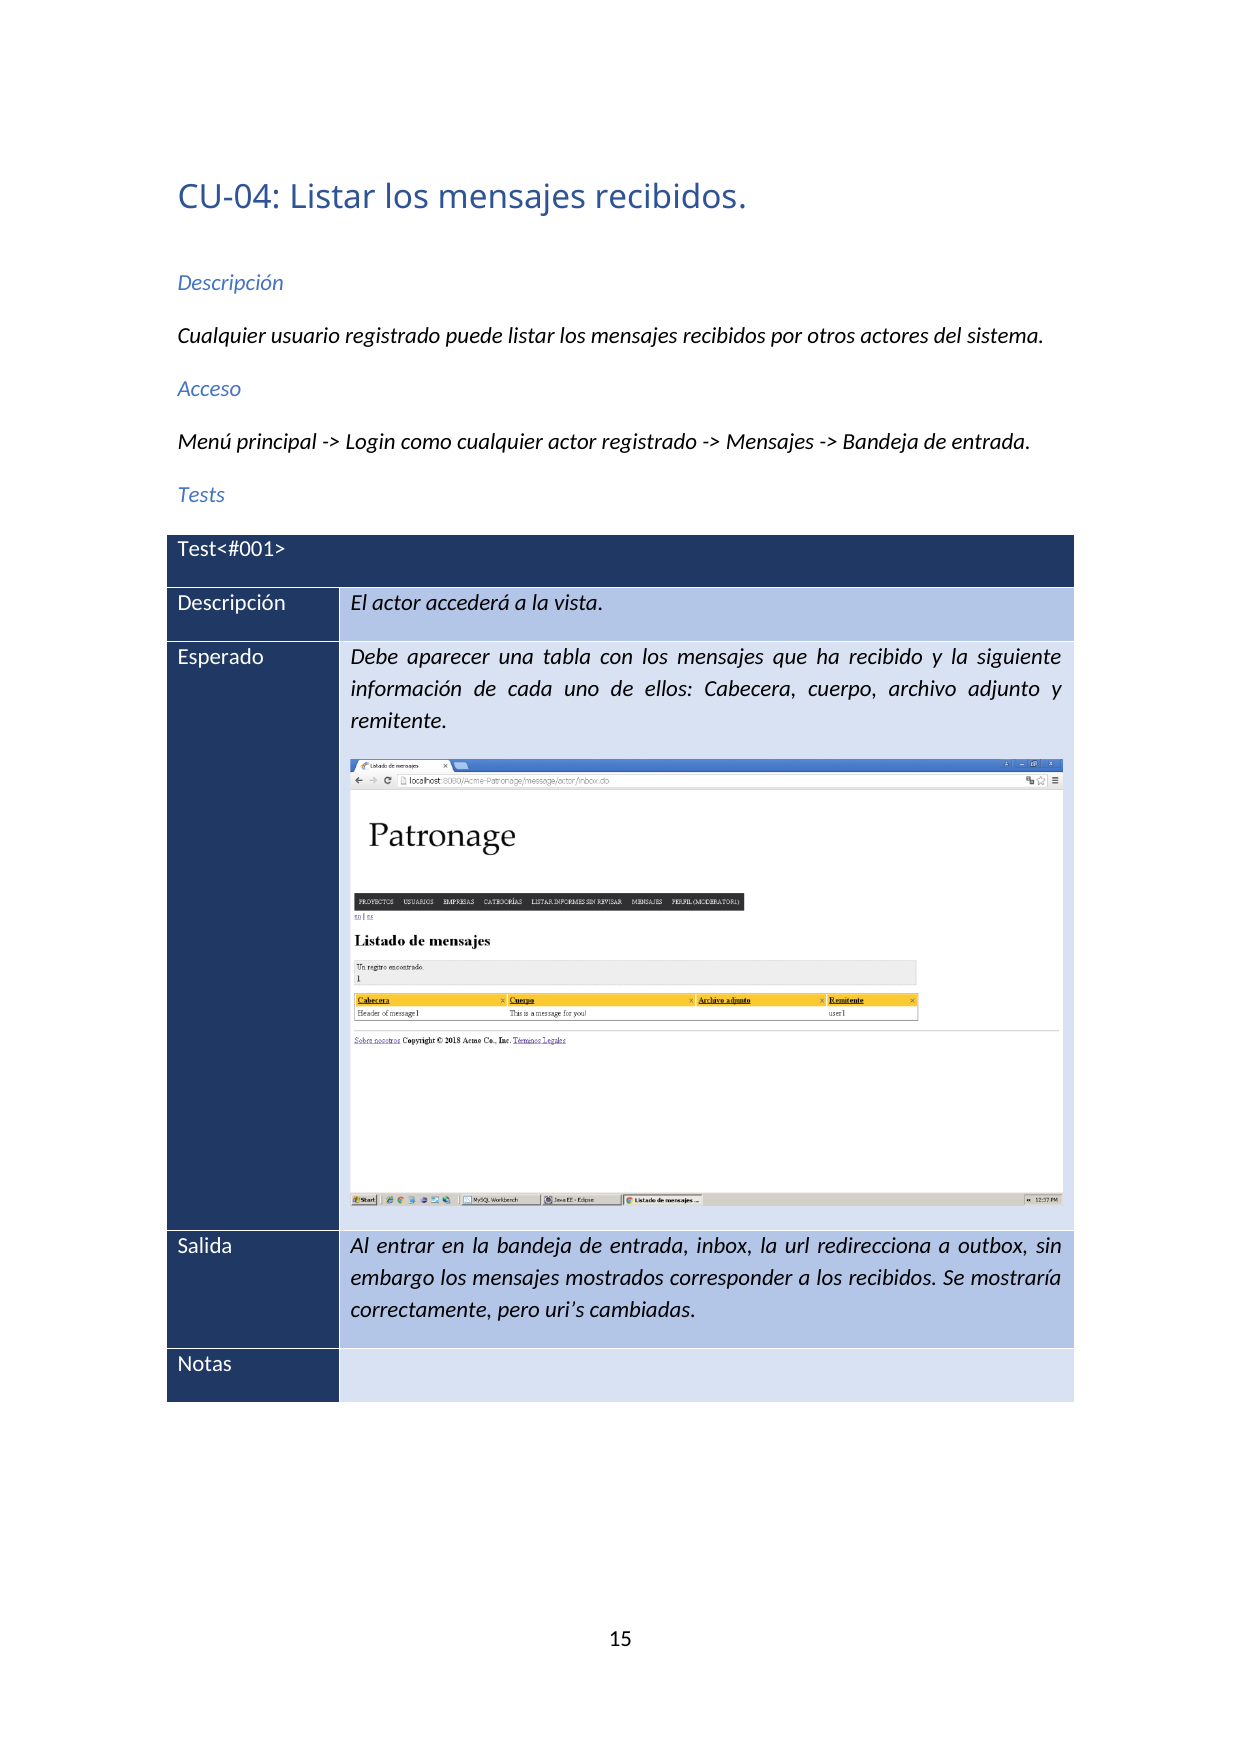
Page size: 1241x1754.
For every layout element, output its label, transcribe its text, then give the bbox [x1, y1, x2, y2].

text Acceso [177, 374, 1063, 402]
picture [350, 759, 1063, 1206]
text Cualquier usuario registrado puede listar los mensajes recibidos por otros actores del sistema. [177, 321, 1063, 349]
table_cell Debe aparecer una tabla con los mensajes que ha recibido y la siguiente información de cada uno de ellos: Cabecera, cuerpo, archivo adjunto y remitente. [340, 642, 1074, 1230]
text Descripción [177, 268, 1063, 296]
table_cell Esperado [167, 642, 339, 1230]
text Tests [177, 481, 1063, 508]
table_cell Al entrar en la bandeja de entrada, inbox, la url redirecciona a outbox, sin embargo los mensajes mostrados corresponder a los recibidos. Se mostraría correctamente, pero uri’s cambiadas. [340, 1231, 1074, 1348]
text Menú principal -> Login como cualquier actor registrado -> Mensajes -> Bandeja de entrada. [177, 427, 1063, 456]
table_cell Notas [167, 1349, 339, 1402]
table_header Test<#001> [167, 535, 1074, 587]
subtitle CU-04: Listar los mensajes recibidos. [177, 173, 1063, 218]
table_cell Descripción [167, 588, 339, 641]
table_cell Salida [167, 1231, 339, 1348]
table_cell [340, 1349, 1074, 1402]
table_cell El actor accederá a la vista. [340, 588, 1074, 641]
